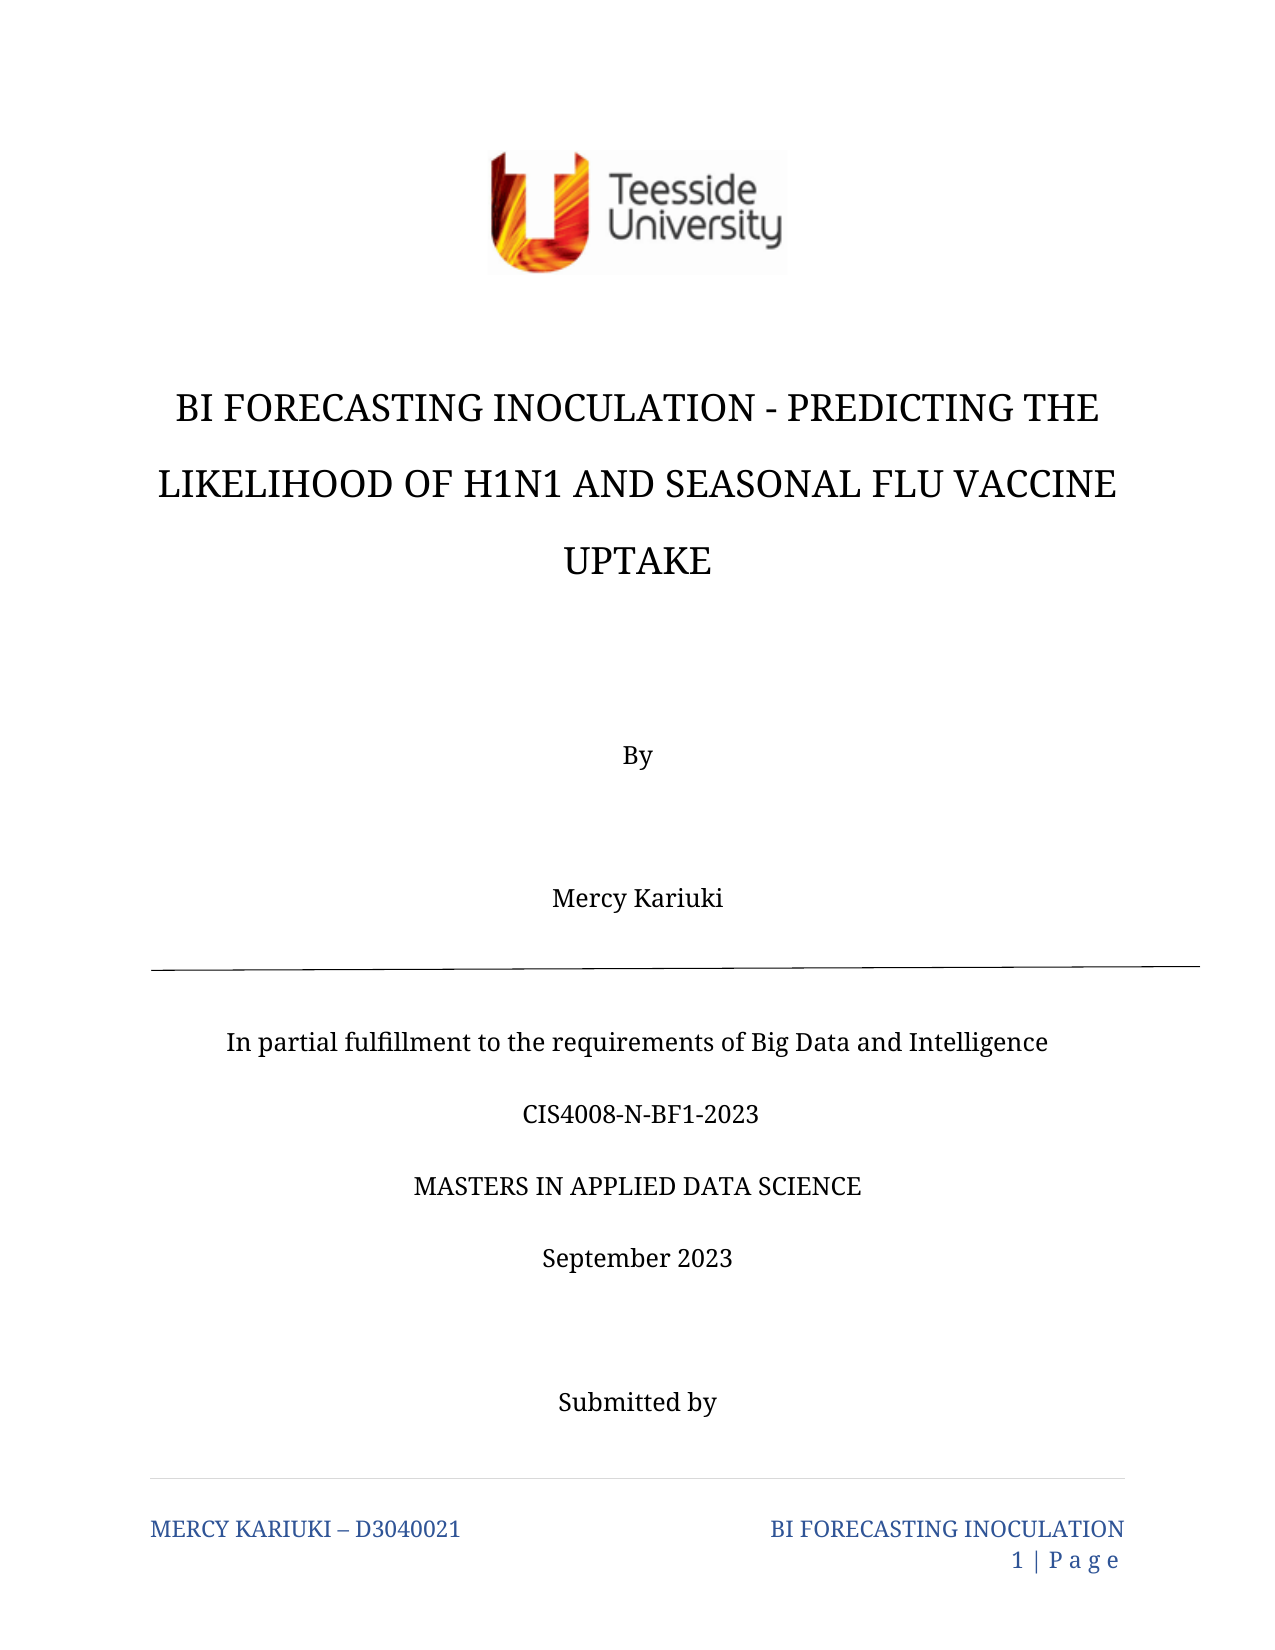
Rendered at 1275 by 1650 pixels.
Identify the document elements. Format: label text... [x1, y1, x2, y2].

text CIS4008-N-BF1-2023 [150, 1097, 1125, 1131]
text Submitted by [150, 1384, 1125, 1418]
picture [487, 150, 788, 275]
text Mercy Kariuki [150, 881, 1125, 915]
text BI FORECASTING INOCULATION - PREDICTING THE LIKELIHOOD OF H1N1 AND SEASONAL FLU VACCINE UPTAKE [150, 381, 1125, 585]
text September 2023 [150, 1240, 1125, 1274]
text In partial fulfillment to the requirements of Big Data and Intelligence [150, 1025, 1125, 1059]
text By [150, 737, 1125, 771]
text MASTERS IN APPLIED DATA SCIENCE [150, 1168, 1125, 1203]
